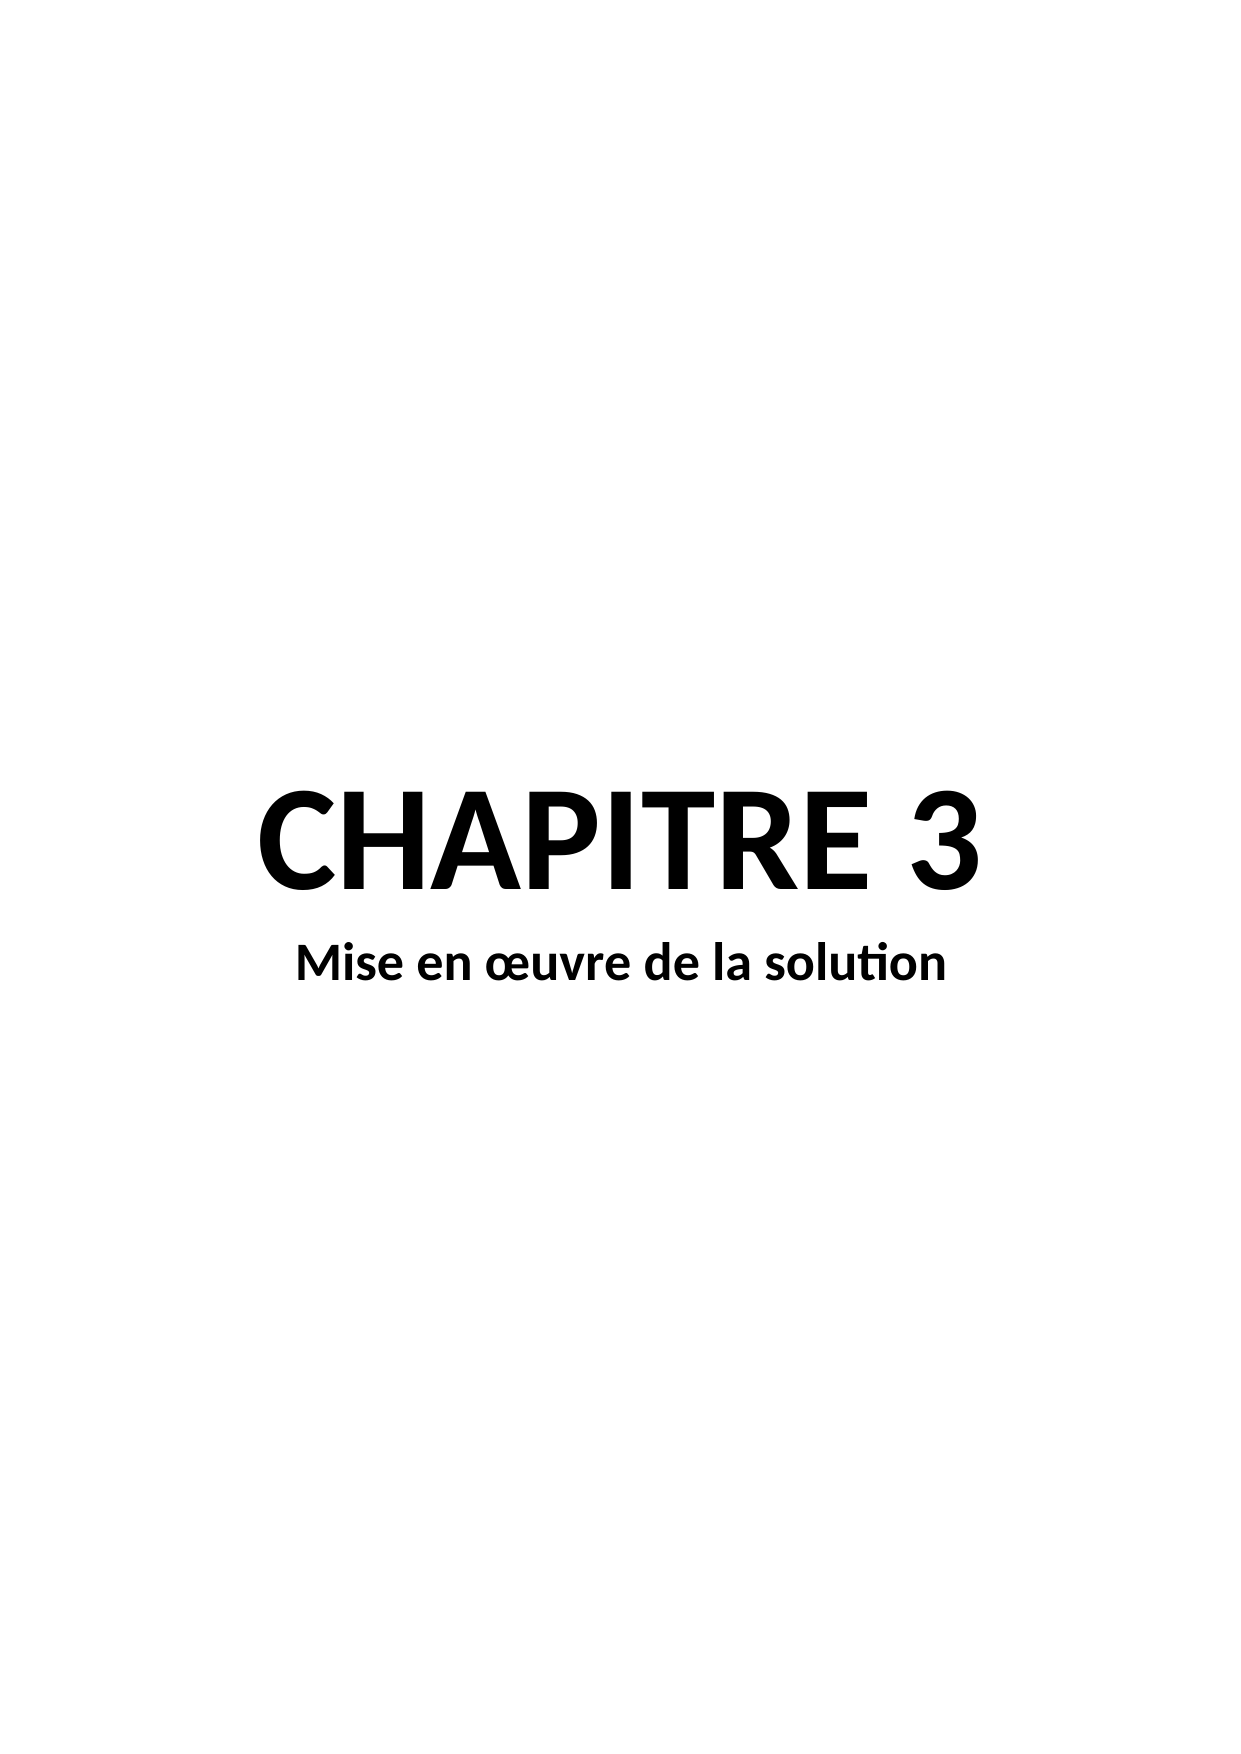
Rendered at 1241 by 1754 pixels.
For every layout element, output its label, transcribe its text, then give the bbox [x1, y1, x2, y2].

text CHAPITRE 3 [133, 744, 1107, 927]
text Mise en œuvre de la solution [120, 928, 1122, 994]
